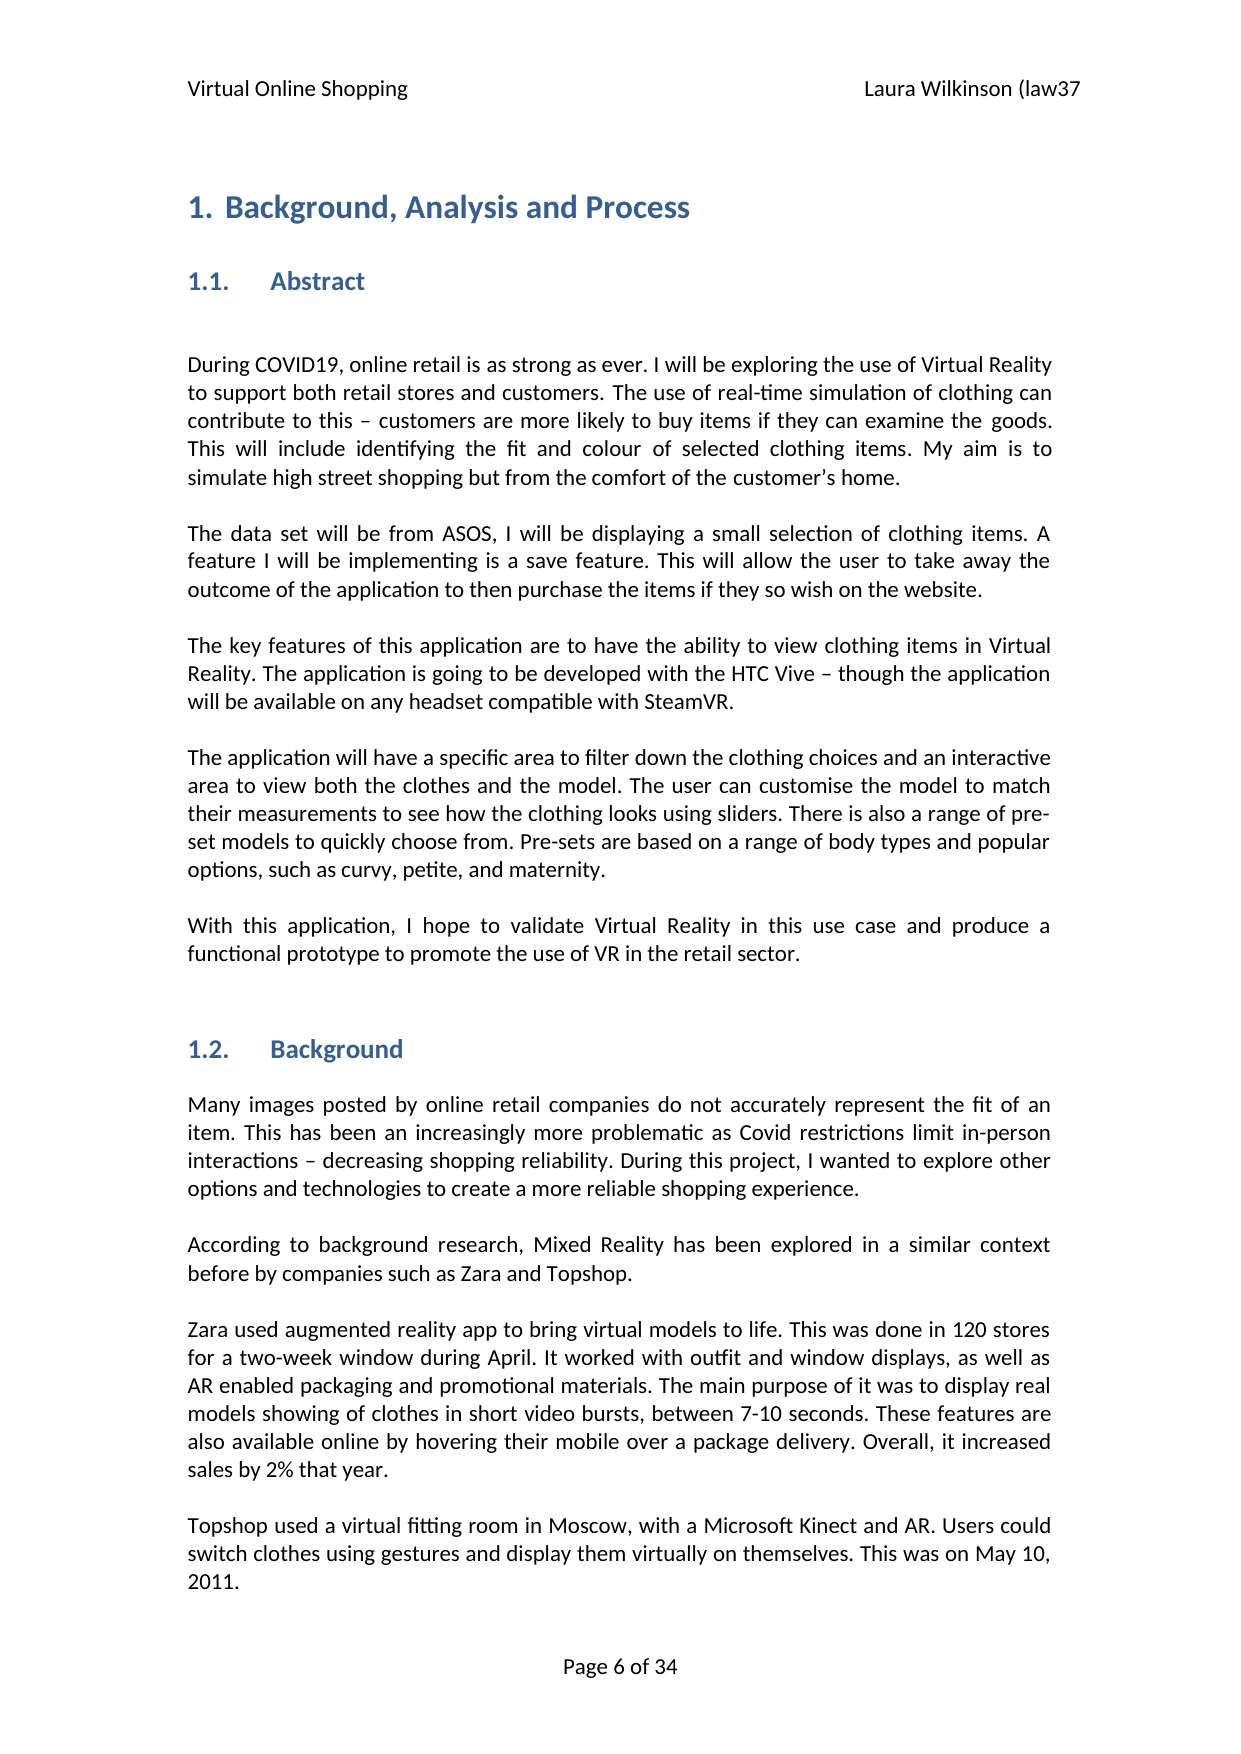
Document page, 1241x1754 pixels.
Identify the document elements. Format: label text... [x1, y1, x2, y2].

text Zara used augmented reality app to bring virtual models to life. This was done in 120 stores for a two-week window during April. It worked with outfit and window displays, as well as AR enabled packaging and promotional materials. The main purpose of it was to display real models showing of clothes in short video bursts, between 7-10 seconds. These features are also available online by hovering their mobile over a package delivery. Overall, it increased sales by 2% that year. [187, 1315, 1053, 1483]
text The application will have a specific area to filter down the clothing choices and an interactive area to view both the clothes and the model. The user can customise the model to match their measurements to see how the clothing looks using sliders. There is also a range of pre-set models to quickly choose from. Pre-sets are based on a range of body types and popular options, such as curvy, petite, and maternity. [187, 743, 1053, 883]
subtitle Background [187, 1032, 1053, 1066]
text With this application, I hope to validate Virtual Reality in this use case and produce a functional prototype to promote the use of VR in the retail sector. [187, 911, 1053, 967]
text Many images posted by online retail companies do not accurately represent the fit of an item. This has been an increasingly more problematic as Covid restrictions limit in-person interactions – decreasing shopping reliability. During this project, I wanted to explore other options and technologies to create a more reliable shopping experience. [187, 1091, 1053, 1203]
subtitle Background, Analysis and Process [187, 186, 1053, 227]
text According to background research, Mixed Reality has been explored in a similar context before by companies such as Zara and Topshop. [187, 1231, 1053, 1287]
subtitle Abstract [187, 264, 1053, 297]
text During COVID19, online retail is as strong as ever. I will be exploring the use of Virtual Reality to support both retail stores and customers. The use of real-time simulation of clothing can contribute to this – customers are more likely to buy items if they can examine the goods. This will include identifying the fit and colour of selected clothing items. My aim is to simulate high street shopping but from the comfort of the customer’s home. [187, 351, 1053, 491]
text The key features of this application are to have the ability to view clothing items in Virtual Reality. The application is going to be developed with the HTC Vive – though the application will be available on any headset compatible with SteamVR. [187, 631, 1053, 715]
text The data set will be from ASOS, I will be displaying a small selection of clothing items. A feature I will be implementing is a save feature. This will allow the user to take away the outcome of the application to then purchase the items if they so wish on the website. [187, 519, 1053, 603]
text Topshop used a virtual fitting room in Moscow, with a Microsoft Kinect and AR. Users could switch clothes using gestures and display them virtually on themselves. This was on May 10, 2011. [187, 1511, 1053, 1595]
